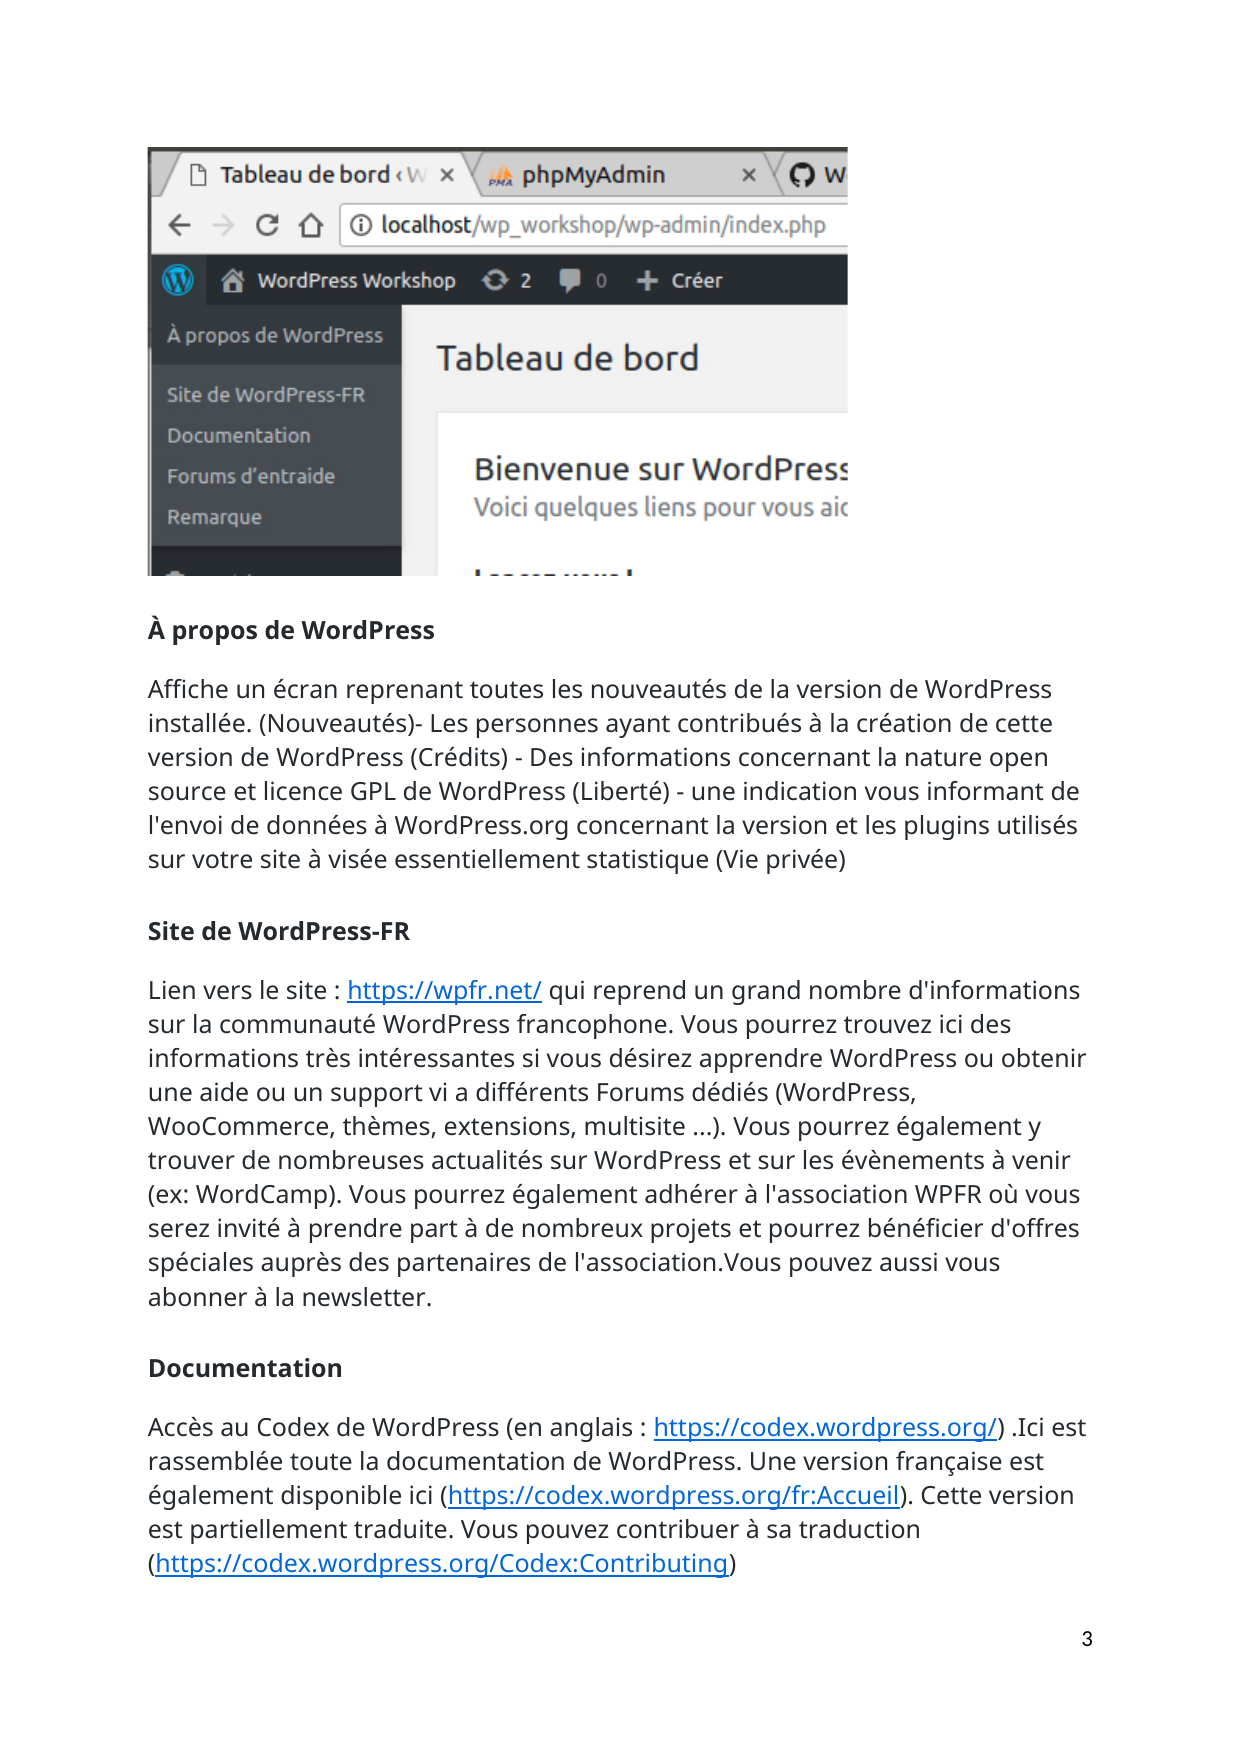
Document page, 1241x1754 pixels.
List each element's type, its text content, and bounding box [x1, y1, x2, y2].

text Accès au Codex de WordPress (en anglais : https://codex.wordpress.org/) .Ici est rassemblée toute la documentation de WordPress. Une version française est également disponible ici (https://codex.wordpress.org/fr:Accueil). Cette version est partiellement traduite. Vous pouvez contribuer à sa traduction (https://codex.wordpress.org/Codex:Contributing) [148, 1410, 1093, 1580]
text À propos de WordPress [148, 613, 1093, 647]
text Site de WordPress-FR [148, 913, 1093, 948]
picture [147, 147, 848, 576]
text Lien vers le site : https://wpfr.net/ qui reprend un grand nombre d'informations sur la communauté WordPress francophone. Vous pourrez trouvez ici des informations très intéressantes si vous désirez apprendre WordPress ou obtenir une aide ou un support vi a différents Forums dédiés (WordPress, WooCommerce, thèmes, extensions, multisite ...). Vous pourrez également y trouver de nombreuses actualités sur WordPress et sur les évènements à venir (ex: WordCamp). Vous pourrez également adhérer à l'association WPFR où vous serez invité à prendre part à de nombreux projets et pourrez bénéficier d'offres spéciales auprès des partenaires de l'association.Vous pouvez aussi vous abonner à la newsletter. [148, 973, 1093, 1313]
text Documentation [148, 1351, 1093, 1385]
text Affiche un écran reprenant toutes les nouveautés de la version de WordPress installée. (Nouveautés)- Les personnes ayant contribués à la création de cette version de WordPress (Crédits) - Des informations concernant la nature open source et licence GPL de WordPress (Liberté) - une indication vous informant de l'envoi de données à WordPress.org concernant la version et les plugins utilisés sur votre site à visée essentiellement statistique (Vie privée) [148, 672, 1093, 876]
